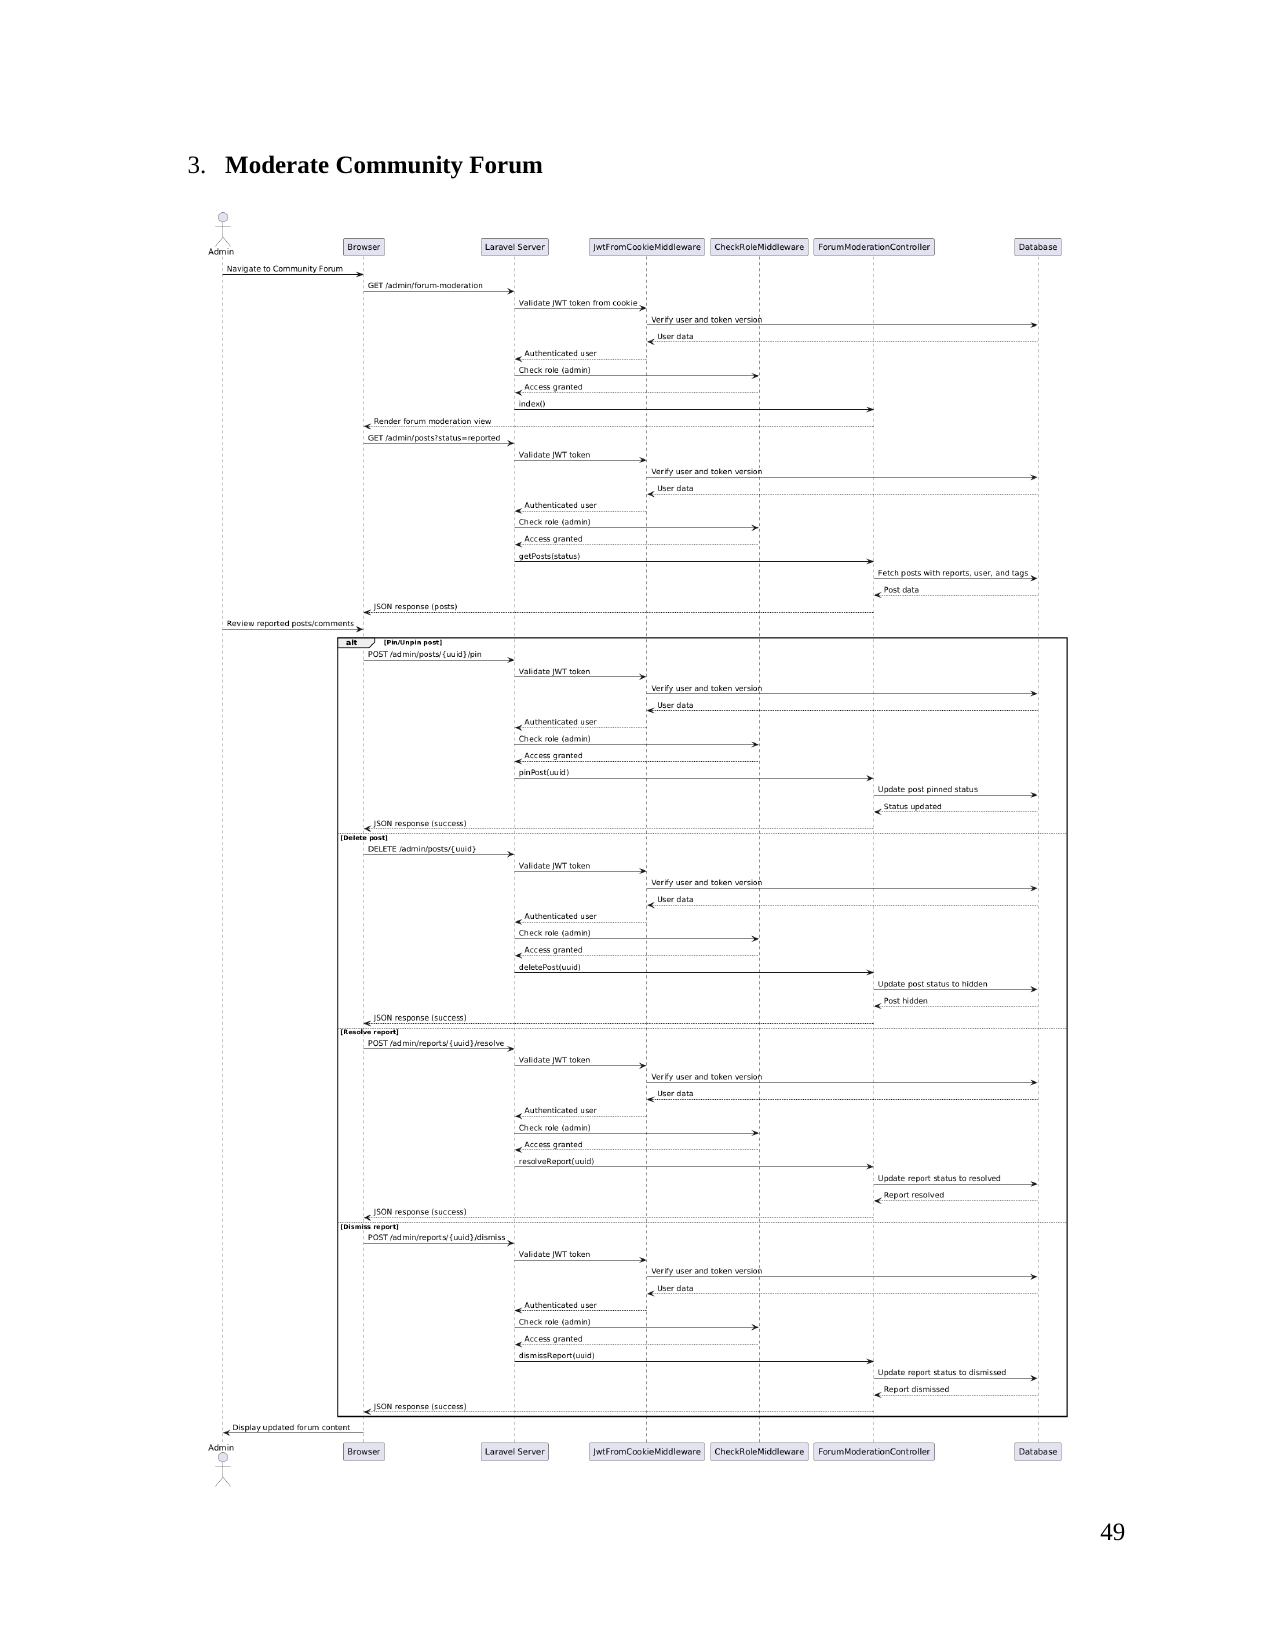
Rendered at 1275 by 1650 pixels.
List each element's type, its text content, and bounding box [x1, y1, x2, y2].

list Moderate Community Forum [187, 150, 1125, 179]
picture [205, 209, 1070, 1489]
